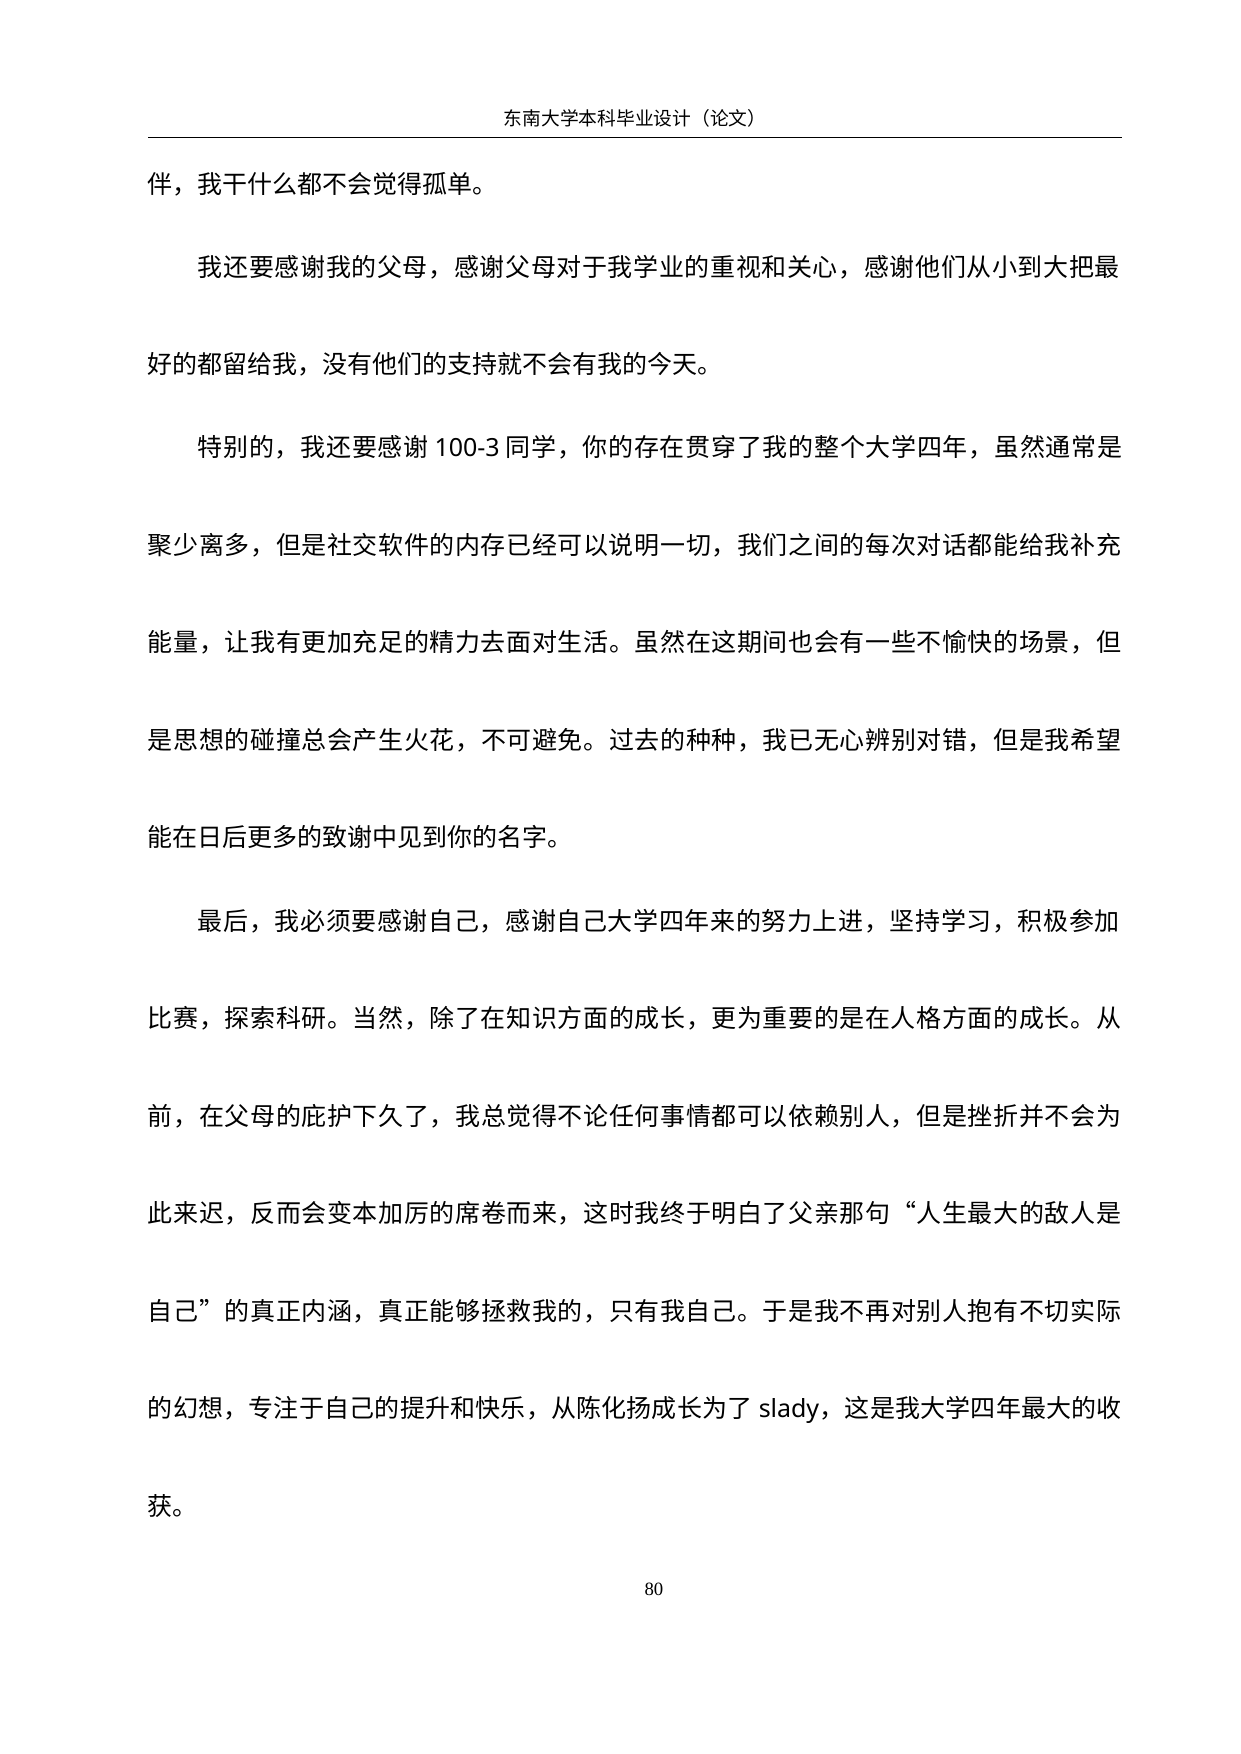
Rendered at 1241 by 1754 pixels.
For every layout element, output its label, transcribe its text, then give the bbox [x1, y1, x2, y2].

text 最后，我必须要感谢自己，感谢自己大学四年来的努力上进，坚持学习，积极参加比赛，探索科研。当然，除了在知识方面的成长，更为重要的是在人格方面的成长。从前，在父母的庇护下久了，我总觉得不论任何事情都可以依赖别人，但是挫折并不会为此来迟，反而会变本加厉的席卷而来，这时我终于明白了父亲那句“人生最大的敌人是自己”的真正内涵，真正能够拯救我的，只有我自己。于是我不再对别人抱有不切实际的幻想，专注于自己的提升和快乐，从陈化扬成长为了slady，这是我大学四年最大的收获。 [148, 887, 1122, 1537]
text 特别的，我还要感谢100-3同学，你的存在贯穿了我的整个大学四年，虽然通常是聚少离多，但是社交软件的内存已经可以说明一切，我们之间的每次对话都能给我补充能量，让我有更加充足的精力去面对生活。虽然在这期间也会有一些不愉快的场景，但是思想的碰撞总会产生火花，不可避免。过去的种种，我已无心辨别对错，但是我希望能在日后更多的致谢中见到你的名字。 [148, 413, 1122, 868]
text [148, 150, 1122, 215]
text 我还要感谢我的父母，感谢父母对于我学业的重视和关心，感谢他们从小到大把最好的都留给我，没有他们的支持就不会有我的今天。 [148, 233, 1122, 395]
